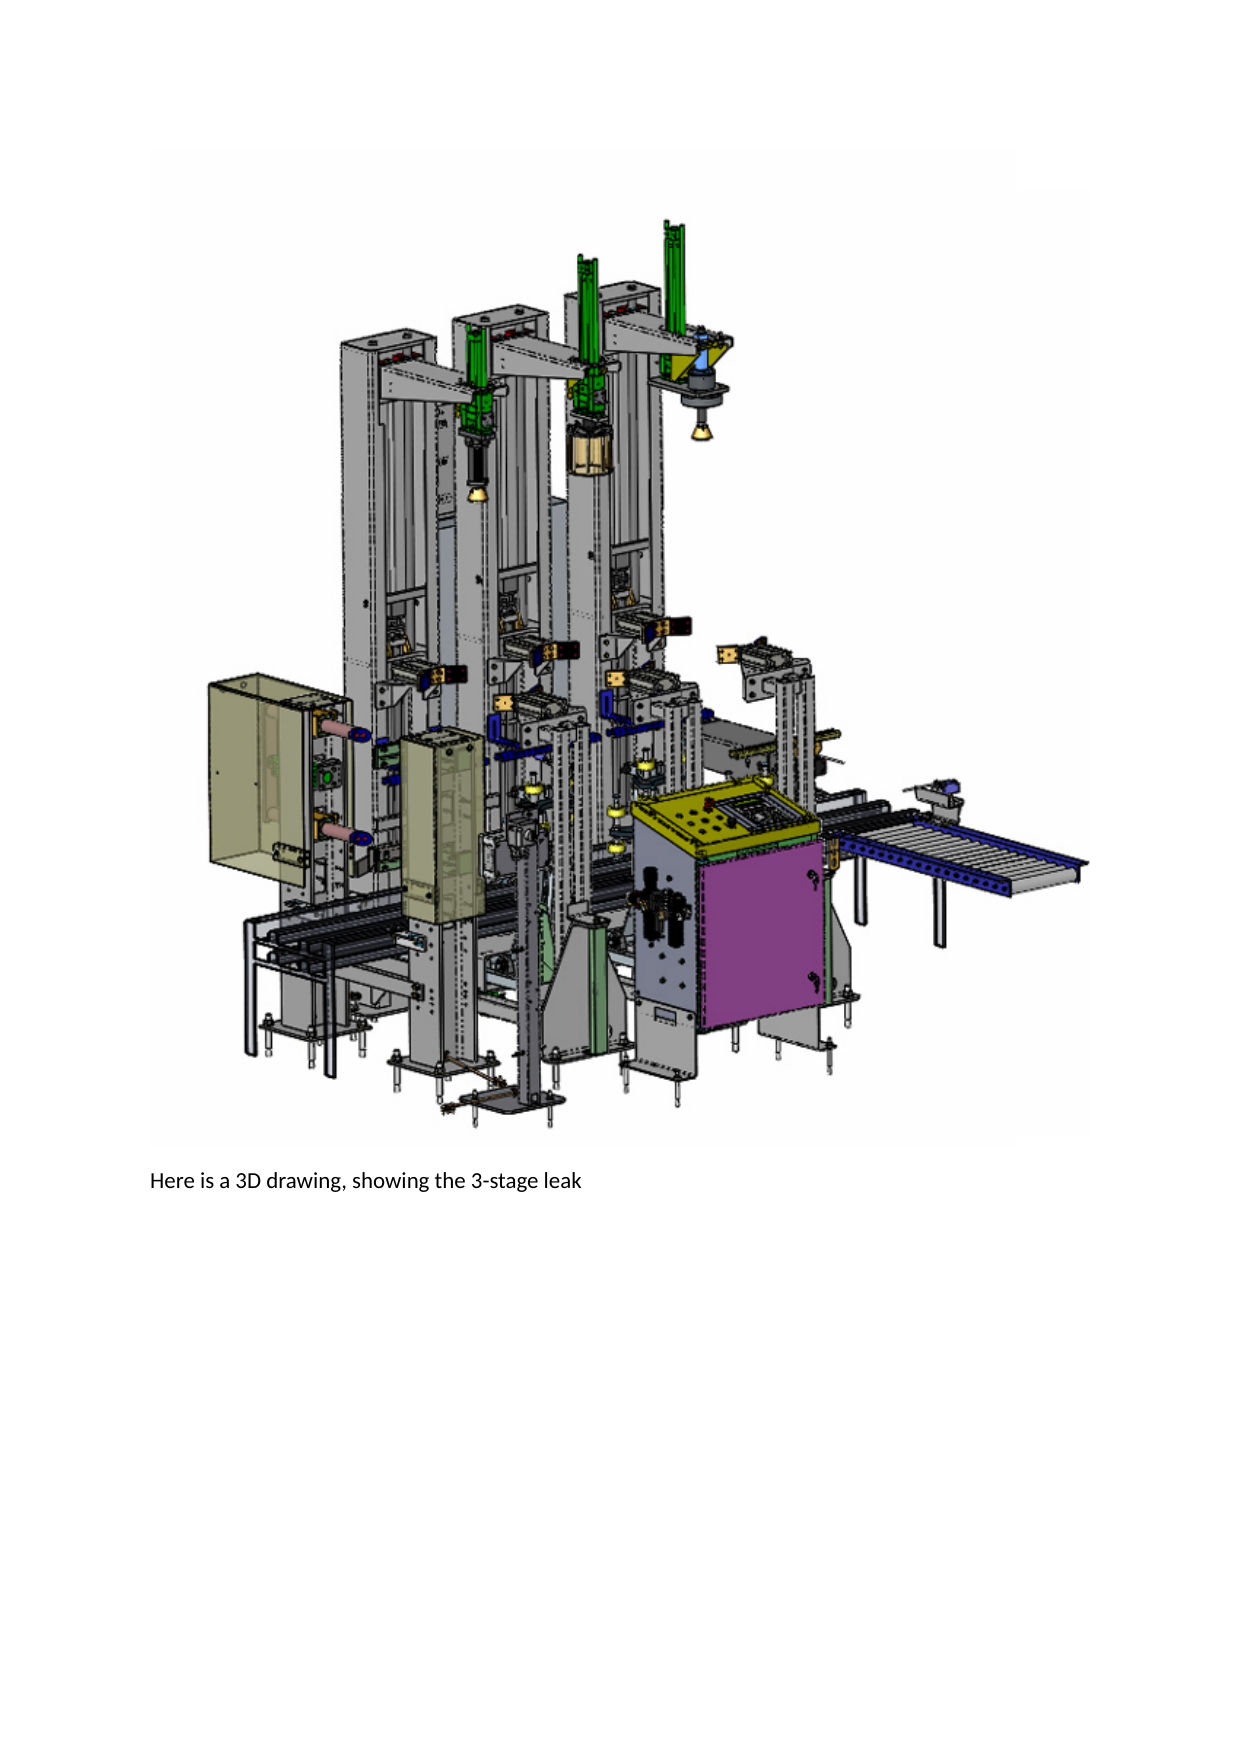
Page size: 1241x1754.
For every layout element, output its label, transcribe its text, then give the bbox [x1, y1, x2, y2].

picture [150, 150, 1091, 1147]
text Here is a 3D drawing, showing the 3-stage leak [150, 1166, 1090, 1194]
